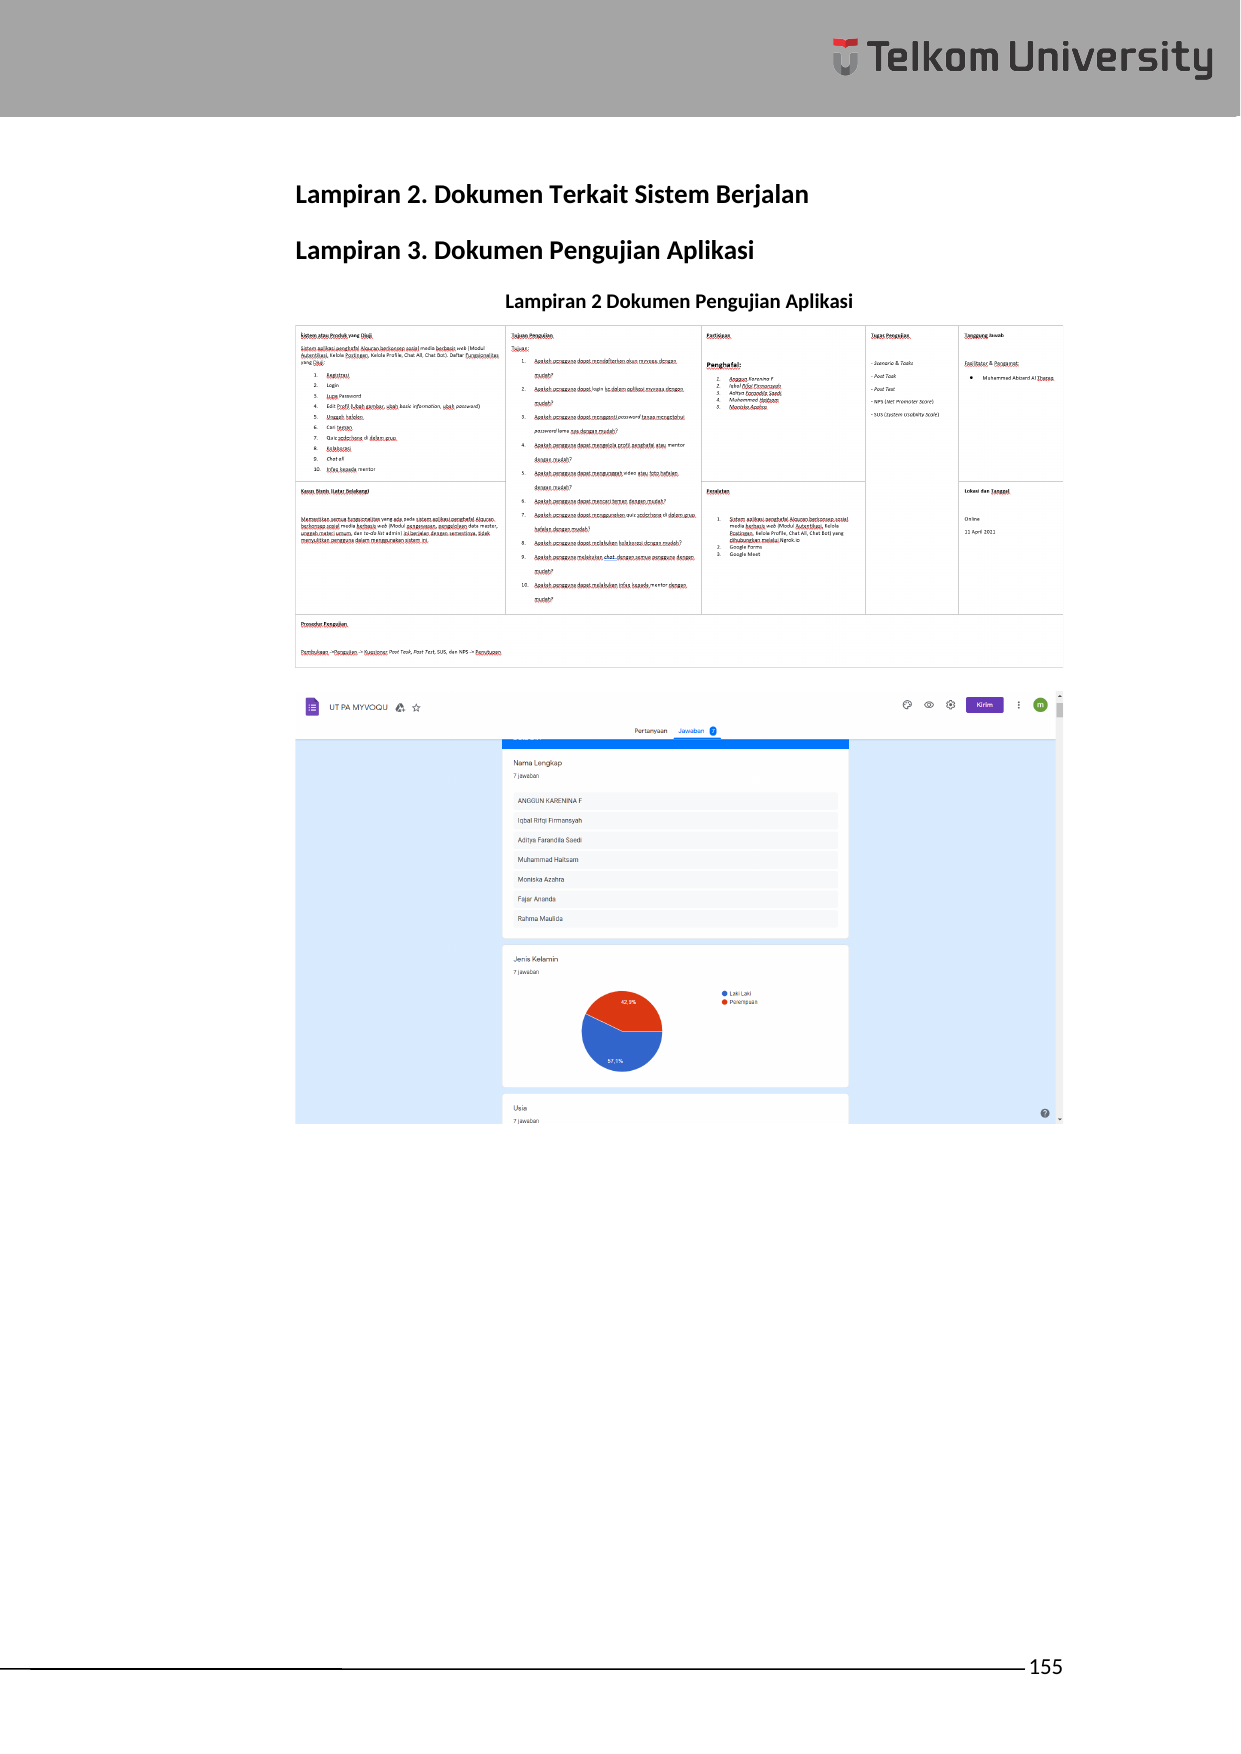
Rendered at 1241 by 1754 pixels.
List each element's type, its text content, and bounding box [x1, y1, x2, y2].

picture [833, 38, 1213, 80]
subtitle Lampiran 2. Dokumen Terkait Sistem Berjalan [295, 177, 1063, 210]
subtitle Lampiran 3. Dokumen Pengujian Aplikasi [295, 233, 1063, 266]
picture [295, 691, 1064, 1124]
picture [295, 324, 1064, 668]
